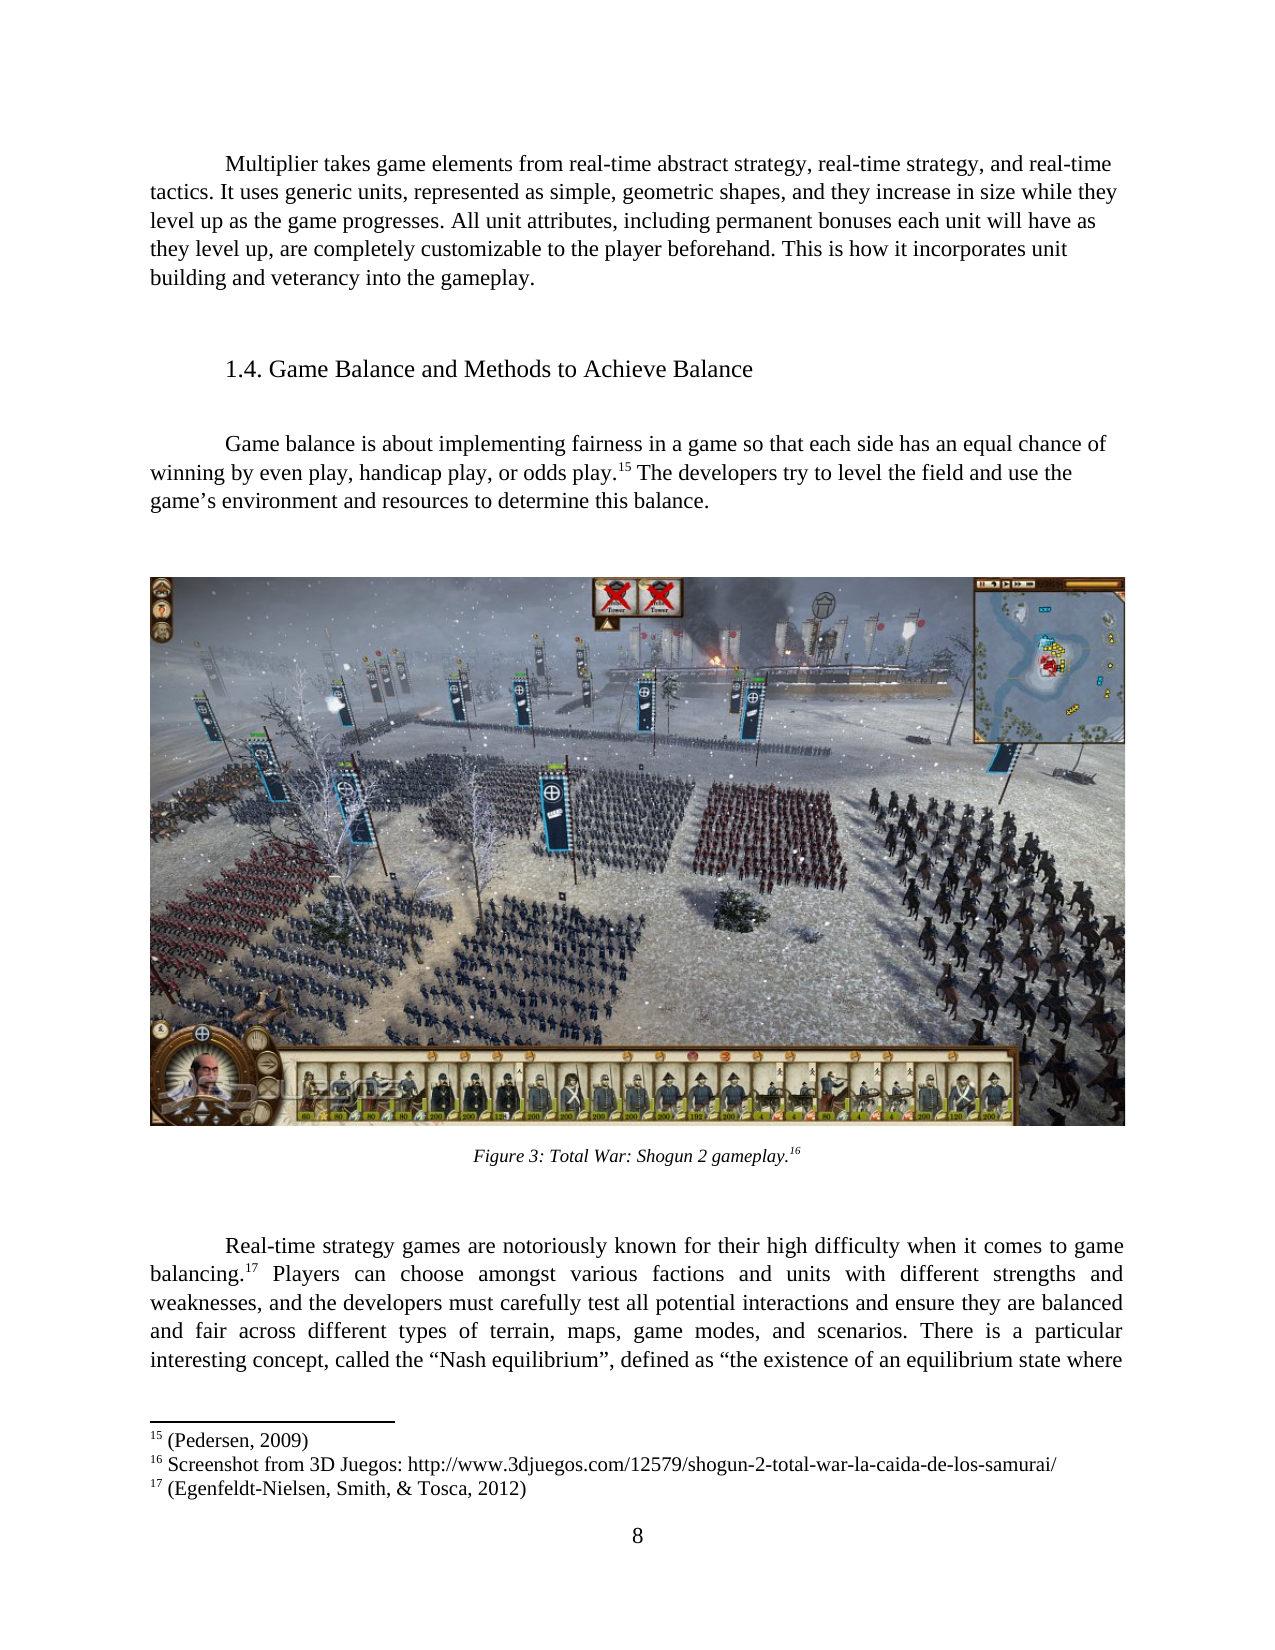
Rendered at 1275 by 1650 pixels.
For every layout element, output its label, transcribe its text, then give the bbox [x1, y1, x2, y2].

text Multiplier takes game elements from real-time abstract strategy, real-time strategy, and real-time tactics. It uses generic units, represented as simple, geometric shapes, and they increase in size while they level up as the game progresses. All unit attributes, including permanent bonuses each unit will have as they level up, are completely customizable to the player beforehand. This is how it incorporates unit building and veterancy into the gameplay. [150, 150, 1125, 290]
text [150, 1232, 1125, 1372]
text Game balance is about implementing fairness in a game so that each side has an equal chance of winning by even play, handicap play, or odds play. The developers try to level the field and use the game’s environment and resources to determine this balance. [150, 430, 1125, 513]
picture [150, 577, 1125, 1126]
text Figure 3: Total War: Shogun 2 gameplay. [150, 1144, 1125, 1166]
subtitle 1.4. Game Balance and Methods to Achieve Balance [225, 354, 1125, 383]
